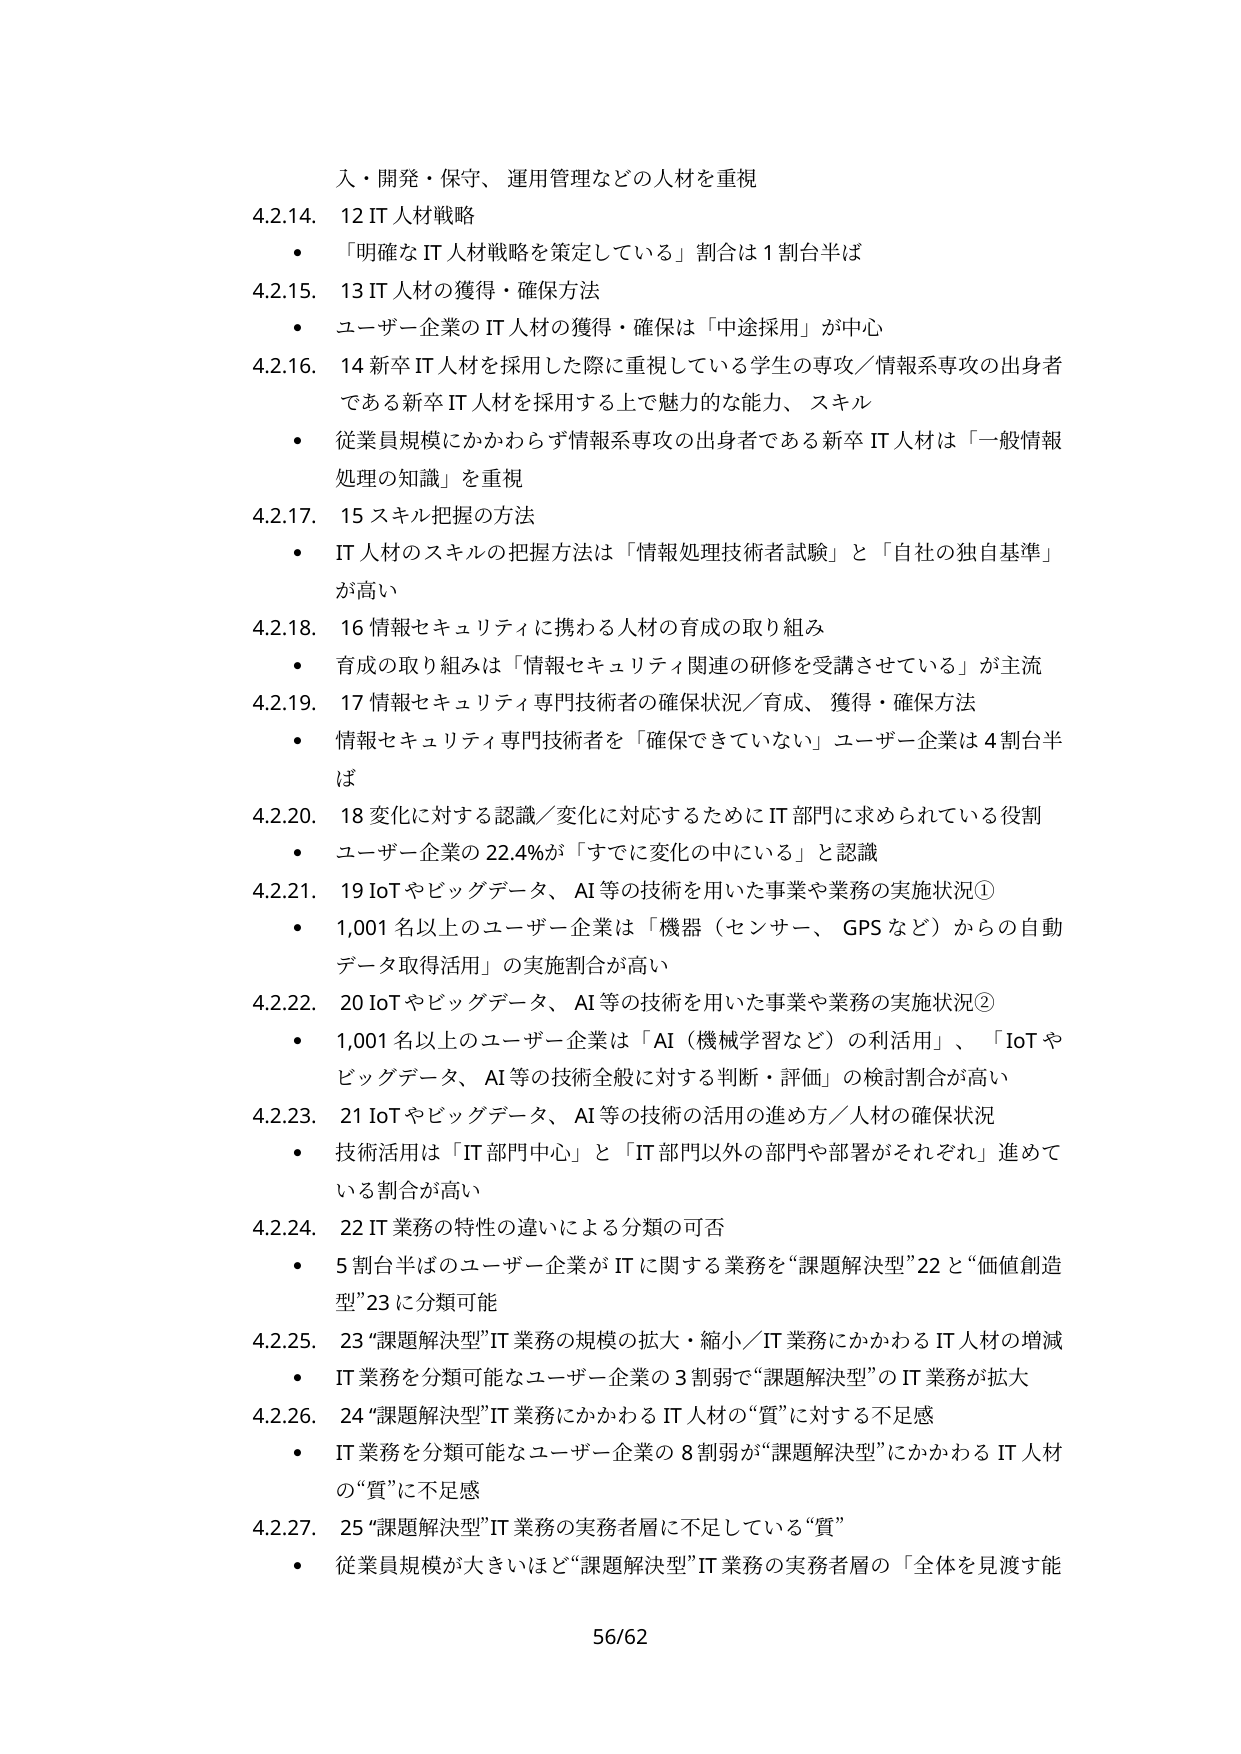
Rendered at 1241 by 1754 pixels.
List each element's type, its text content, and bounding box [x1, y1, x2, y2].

list 17 情報セキュリティ専門技術者の確保状況／育成、 獲得・確保方法 [252, 683, 1063, 721]
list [294, 158, 1063, 196]
list IT業務を分類可能なユーザー企業の3割弱で“課題解決型”のIT業務が拡大 [294, 1358, 1063, 1396]
list 24 “課題解決型”IT業務にかかわるIT人材の“質”に対する不足感 [252, 1396, 1063, 1433]
list 14 新卒IT人材を採用した際に重視している学生の専攻／情報系専攻の出身者である新卒IT人材を採用する上で魅力的な能力、 スキル [252, 346, 1063, 421]
list IT人材のスキルの把握方法は「情報処理技術者試験」と「自社の独自基準」が高い [294, 533, 1063, 608]
list 13 IT人材の獲得・確保方法 [252, 271, 1063, 308]
list 1,001名以上のユーザー企業は「機器（センサー、 GPSなど）からの自動データ取得活用」の実施割合が高い [294, 908, 1063, 983]
list 15 スキル把握の方法 [252, 496, 1063, 533]
list 19 IoTやビッグデータ、 AI等の技術を用いた事業や業務の実施状況① [252, 871, 1063, 908]
list 従業員規模にかかわらず情報系専攻の出身者である新卒IT人材は「一般情報処理の知識」を重視 [294, 421, 1063, 496]
list 12 IT人材戦略 [252, 196, 1063, 233]
list 20 IoTやビッグデータ、 AI等の技術を用いた事業や業務の実施状況② [252, 983, 1063, 1021]
list 22 IT業務の特性の違いによる分類の可否 [252, 1208, 1063, 1246]
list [294, 1546, 1063, 1583]
list IT業務を分類可能なユーザー企業の8割弱が“課題解決型”にかかわるIT人材の“質”に不足感 [294, 1433, 1063, 1508]
list 「明確なIT人材戦略を策定している」割合は1割台半ば [294, 233, 1063, 271]
list 情報セキュリティ専門技術者を「確保できていない」ユーザー企業は4割台半ば [294, 721, 1063, 796]
list 技術活用は「IT部門中心」と「IT部門以外の部門や部署がそれぞれ」進めている割合が高い [294, 1133, 1063, 1208]
list 23 “課題解決型”IT業務の規模の拡大・縮小／IT業務にかかわるIT人材の増減 [252, 1321, 1063, 1358]
list 25 “課題解決型”IT業務の実務者層に不足している“質” [252, 1508, 1063, 1546]
list 18 変化に対する認識／変化に対応するためにIT部門に求められている役割 [252, 796, 1063, 833]
list 5割台半ばのユーザー企業がITに関する業務を“課題解決型”22と“価値創造型”23に分類可能 [294, 1246, 1063, 1321]
list 1,001名以上のユーザー企業は「AI（機械学習など）の利活用」、 「IoTやビッグデータ、 AI等の技術全般に対する判断・評価」の検討割合が高い [294, 1021, 1063, 1096]
list 21 IoTやビッグデータ、 AI等の技術の活用の進め方／人材の確保状況 [252, 1096, 1063, 1133]
list 育成の取り組みは「情報セキュリティ関連の研修を受講させている」が主流 [294, 646, 1063, 683]
list ユーザー企業のIT人材の獲得・確保は「中途採用」が中心 [294, 308, 1063, 346]
list 16 情報セキュリティに携わる人材の育成の取り組み [252, 608, 1063, 646]
list ユーザー企業の22.4%が「すでに変化の中にいる」と認識 [294, 833, 1063, 871]
